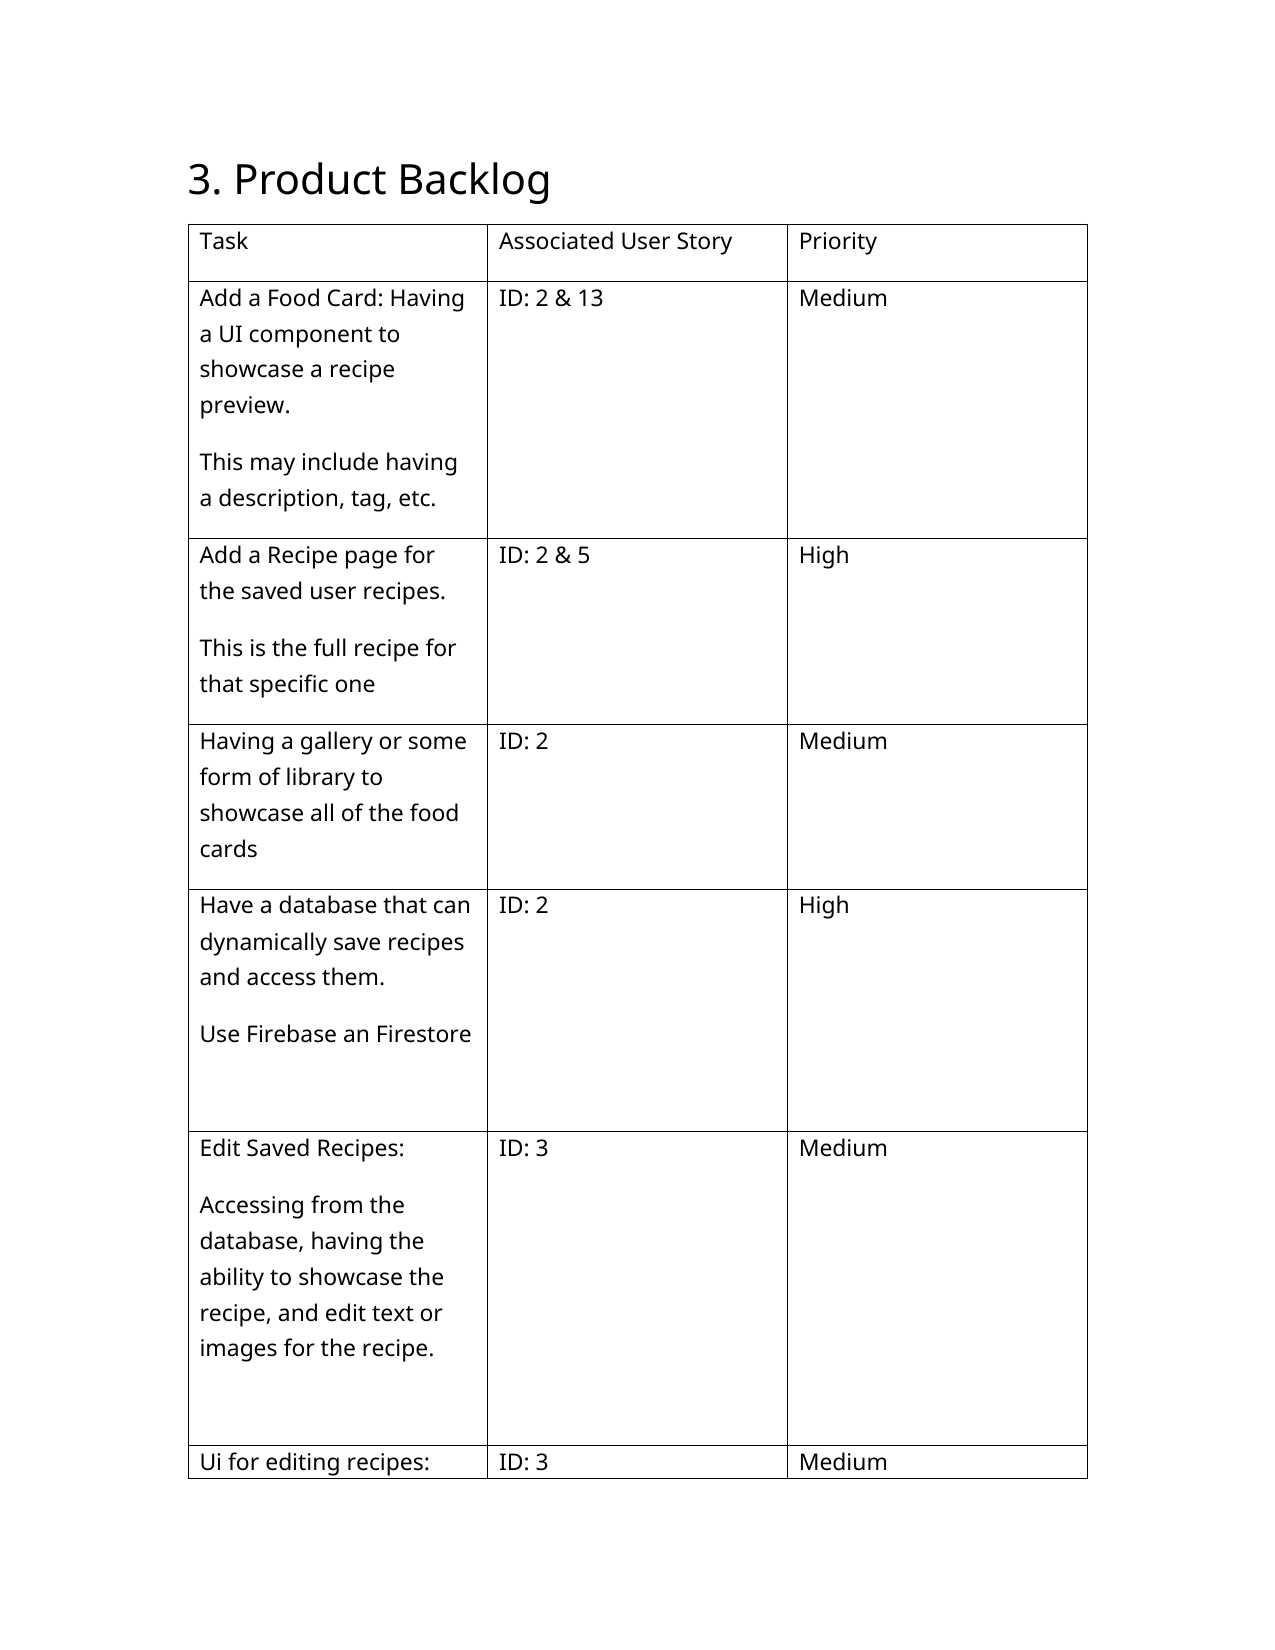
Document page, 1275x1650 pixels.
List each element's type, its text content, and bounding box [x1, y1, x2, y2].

table_cell Medium [788, 1132, 1087, 1445]
subtitle 3. Product Backlog [187, 150, 1087, 207]
table_cell Edit Saved Recipes: Accessing from the database, having the ability to showcase the recipe, and edit text or images for the recipe. [189, 1132, 487, 1445]
table_header Priority [788, 225, 1087, 281]
table_cell High [788, 890, 1087, 1131]
table_cell Medium [788, 1446, 1087, 1477]
table_cell Add a Food Card: Having a UI component to showcase a recipe preview. This may include having a description, tag, etc. [189, 282, 487, 538]
table_cell Medium [788, 282, 1087, 538]
table_cell Have a database that can dynamically save recipes and access them. Use Firebase an Firestore [189, 890, 487, 1131]
table_cell ID: 2 [488, 890, 787, 1131]
table_cell ID: 2 & 5 [488, 539, 787, 724]
table_cell Add a Recipe page for the saved user recipes. This is the full recipe for that specific one [189, 539, 487, 724]
table_header Associated User Story [488, 225, 787, 281]
table_cell ID: 2 [488, 725, 787, 888]
table_cell High [788, 539, 1087, 724]
table_cell ID: 2 & 13 [488, 282, 787, 538]
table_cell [189, 1446, 487, 1477]
table_cell ID: 3 [488, 1446, 787, 1477]
table_header Task [189, 225, 487, 281]
table_cell ID: 3 [488, 1132, 787, 1445]
table_cell Medium [788, 725, 1087, 888]
table_cell Having a gallery or some form of library to showcase all of the food cards [189, 725, 487, 888]
